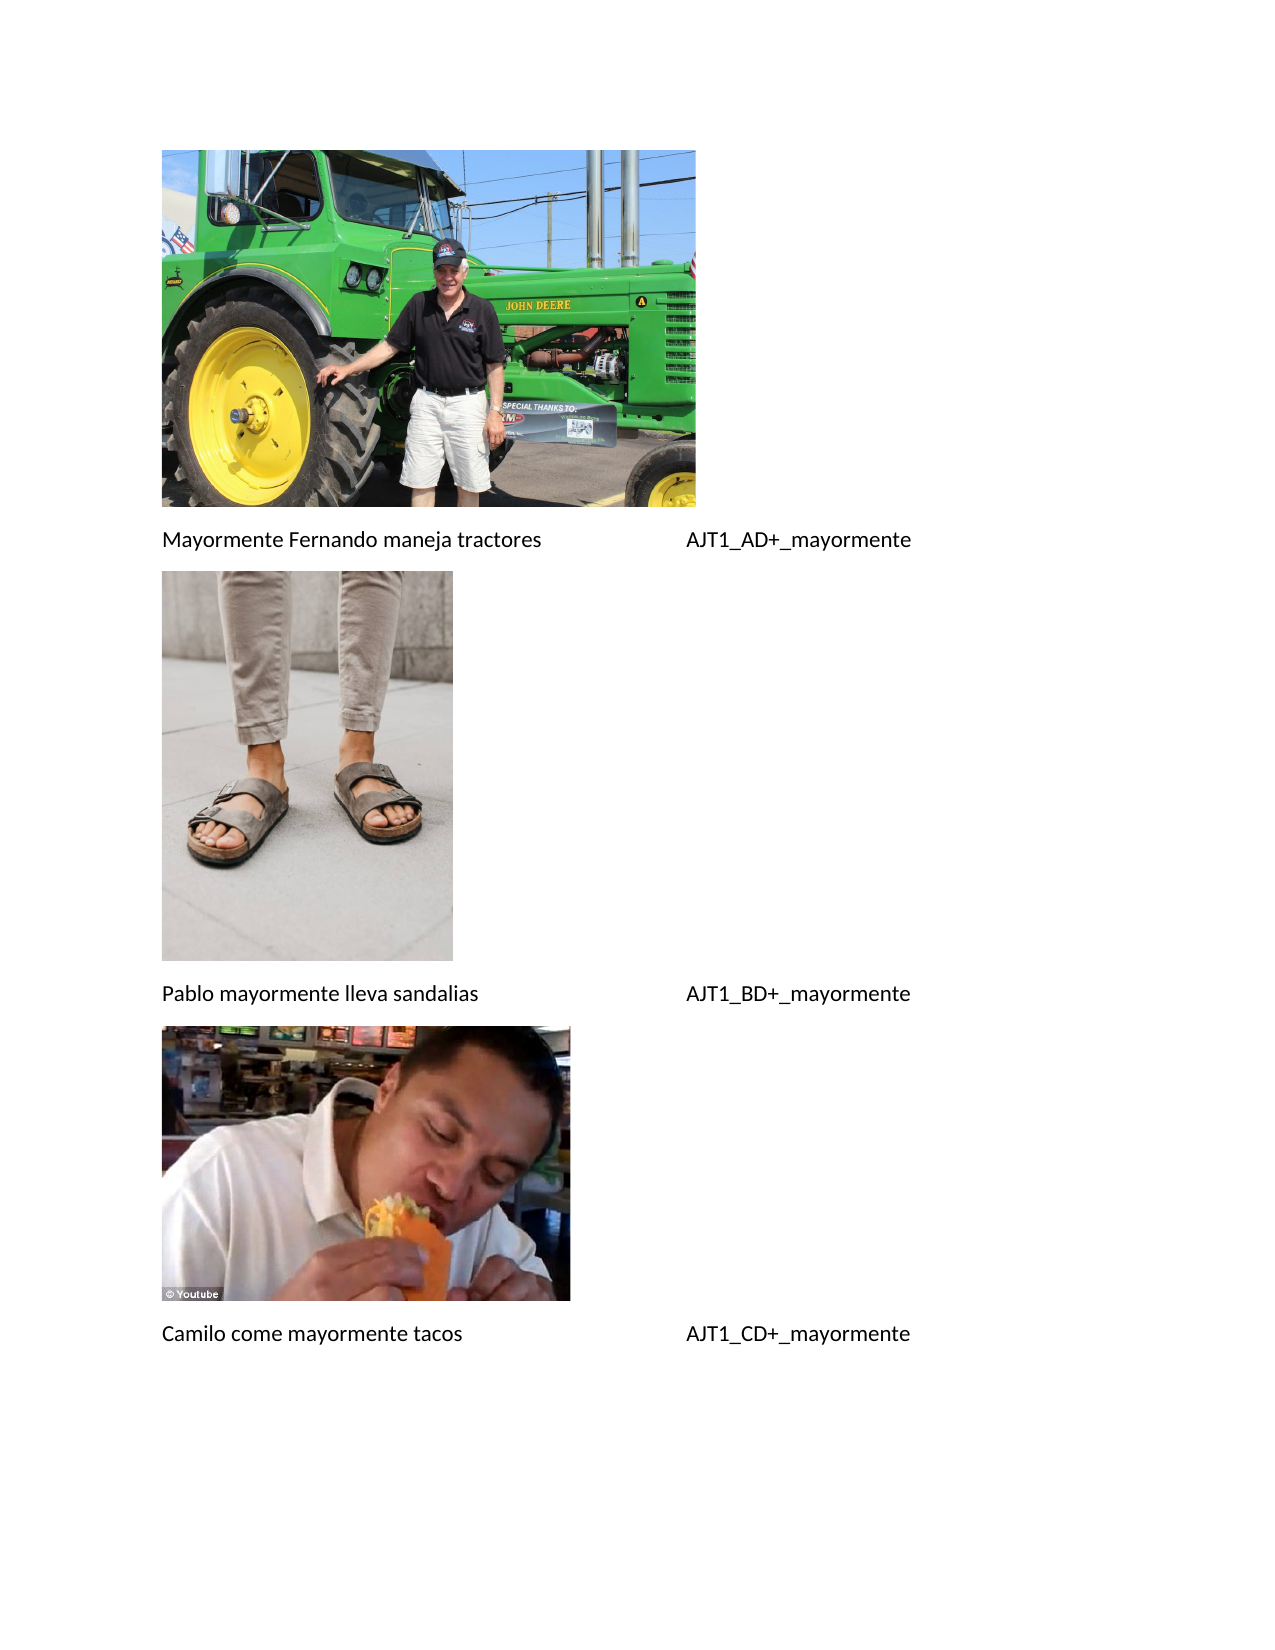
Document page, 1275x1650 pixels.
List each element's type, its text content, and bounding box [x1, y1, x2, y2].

picture [161, 1026, 571, 1301]
text Mayormente Fernando maneja tractores AJT1_AD+_mayormente [162, 525, 1125, 553]
picture [161, 571, 453, 961]
picture [161, 150, 696, 507]
text Pablo mayormente lleva sandalias AJT1_BD+_mayormente [162, 979, 1125, 1007]
text Camilo come mayormente tacos AJT1_CD+_mayormente [162, 1319, 1125, 1347]
